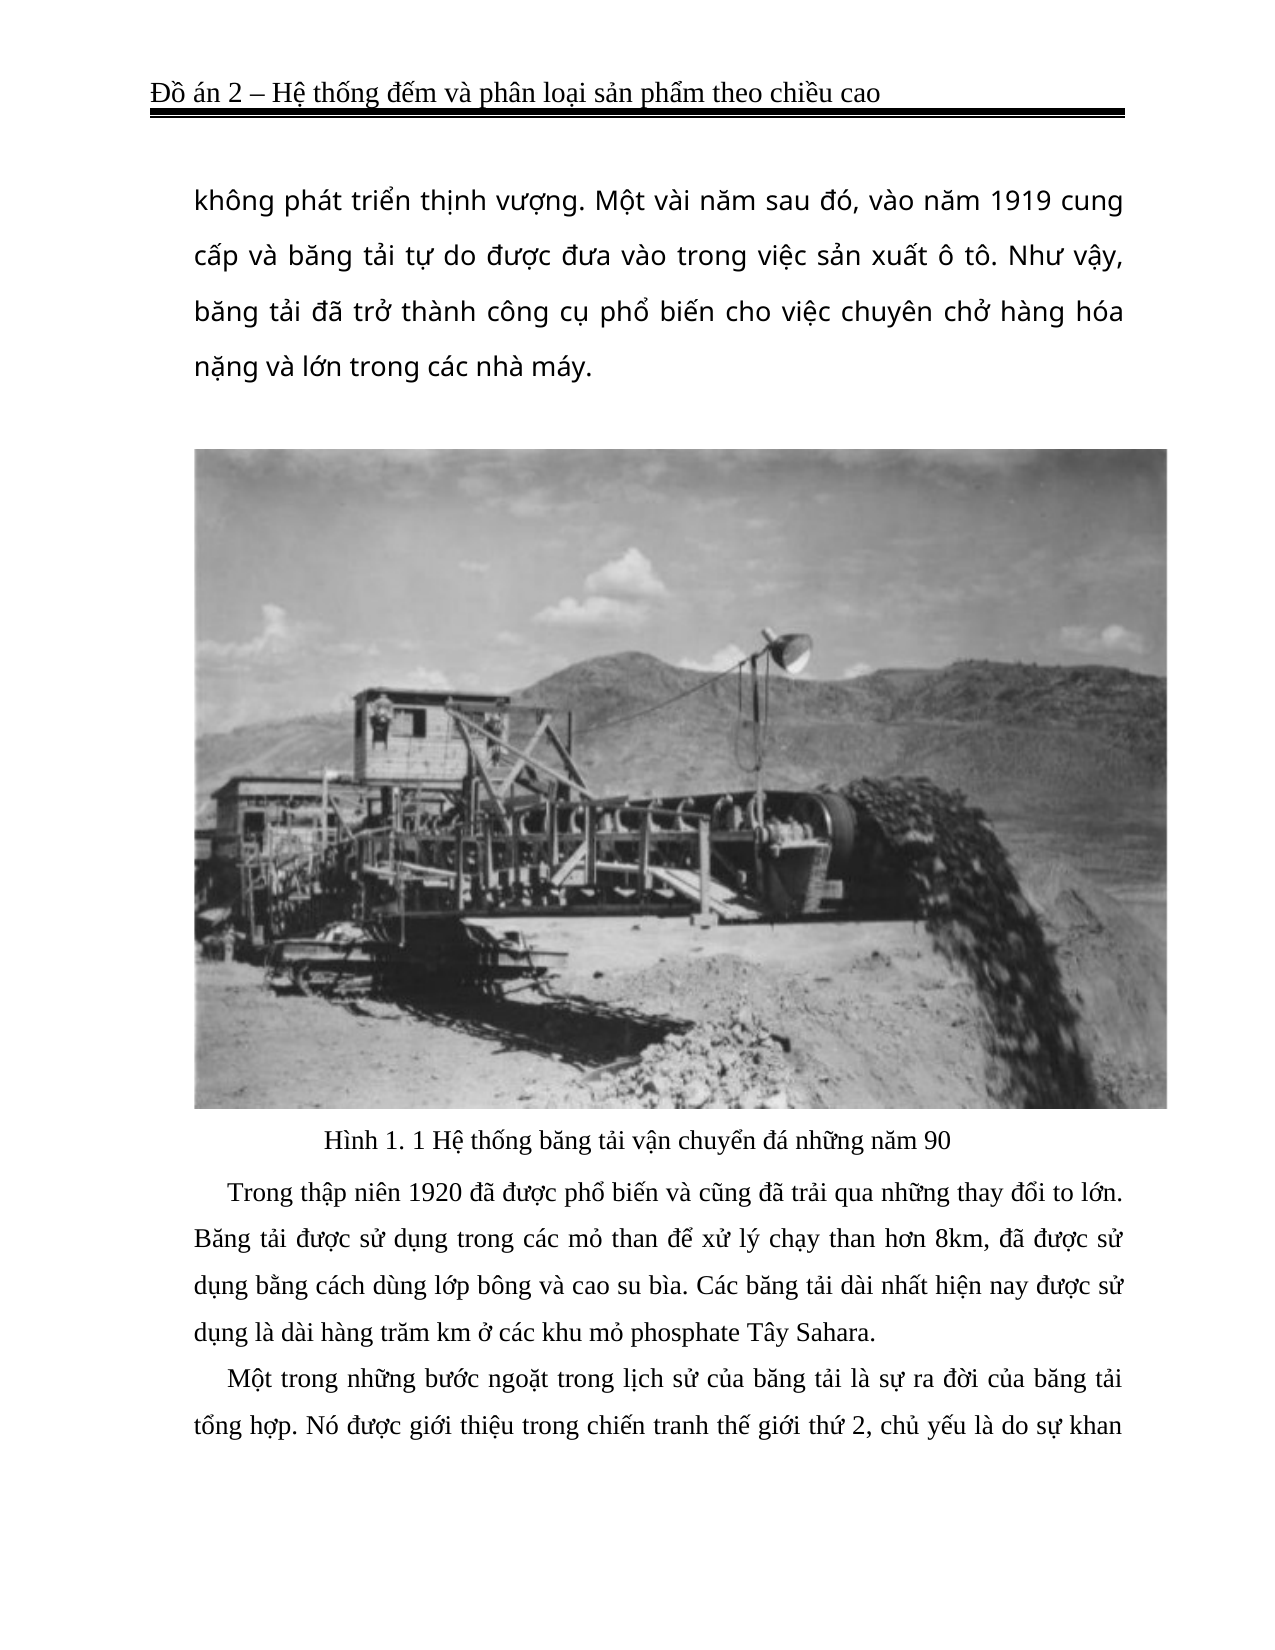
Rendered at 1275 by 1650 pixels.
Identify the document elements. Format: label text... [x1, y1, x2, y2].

list Trong thập niên 1920 đã được phổ biến và cũng đã trải qua những thay đổi to lớn. Băng tải được sử dụng trong các mỏ than để xử lý chạy than hơn 8km, đã được sử dụng bằng cách dùng lớp bông và cao su bìa. Các băng tải dài nhất hiện nay được sử dụng là dài hàng trăm km ở các khu mỏ phosphate Tây Sahara. [194, 1176, 1125, 1347]
picture [193, 449, 1169, 1109]
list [194, 181, 1125, 384]
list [194, 1362, 1125, 1440]
